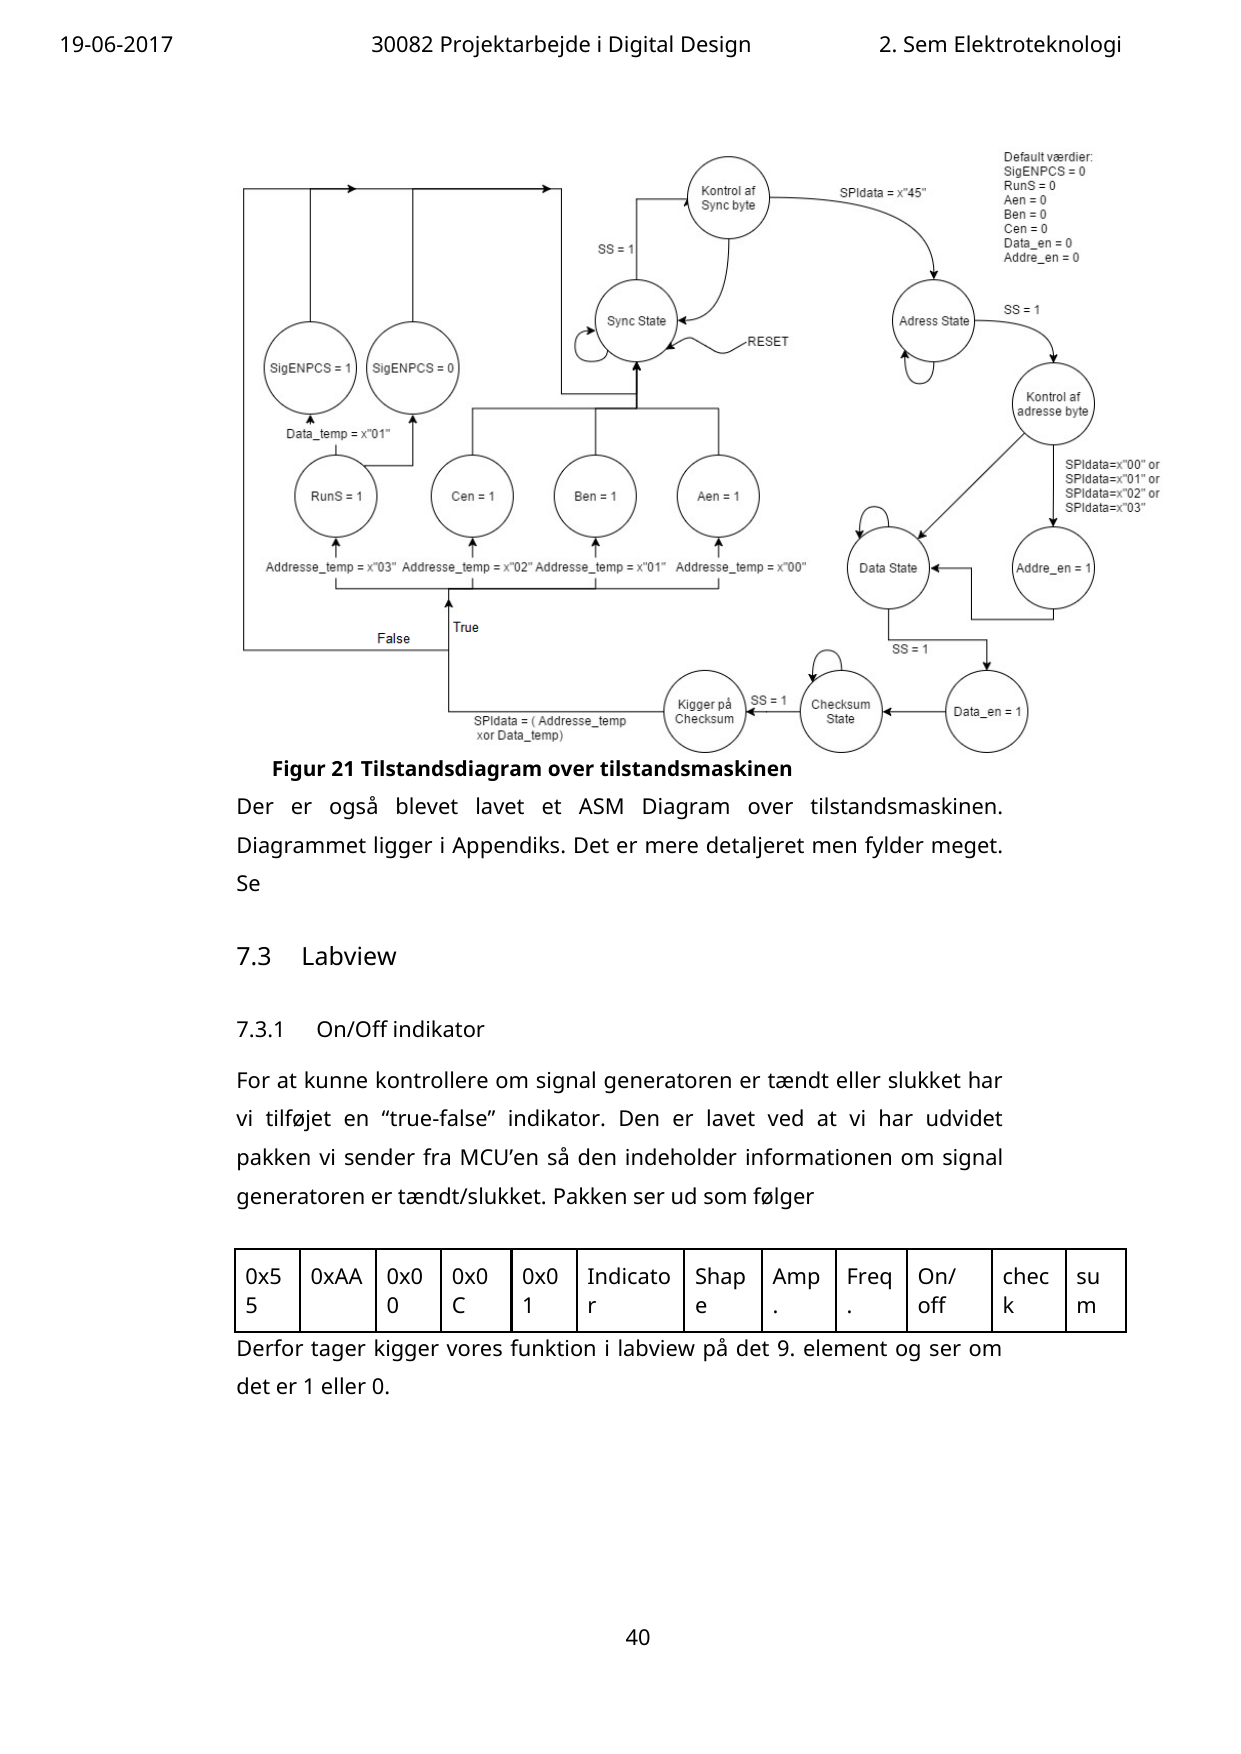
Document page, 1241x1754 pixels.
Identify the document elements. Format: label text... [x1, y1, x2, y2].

table_header 0x0C [442, 1250, 510, 1331]
table_header On/off [908, 1250, 991, 1331]
subtitle Labview [236, 938, 1004, 972]
text Der er også blevet lavet et ASM Diagram over tilstandsmaskinen. Diagrammet ligger i Appendiks. Det er mere detaljeret men fylder meget. Se [236, 791, 1004, 898]
subtitle On/Off indikator [236, 1014, 1004, 1043]
picture [236, 147, 1177, 754]
table_header check [993, 1250, 1065, 1331]
table_header Freq. [837, 1250, 906, 1331]
table_header sum [1067, 1250, 1125, 1331]
text For at kunne kontrollere om signal generatoren er tændt eller slukket har vi tilføjet en “true-false” indikator. Den er lavet ved at vi har udvidet pakken vi sender fra MCU’en så den indeholder informationen om signal generatoren er tændt/slukket. Pakken ser ud som følger [236, 1065, 1004, 1211]
table_header Indicator [578, 1250, 683, 1331]
table_header Amp. [763, 1250, 835, 1331]
text Figur 21 Tilstandsdiagram over tilstandsmaskinen [236, 754, 1004, 782]
table_header 0xAA [301, 1250, 375, 1331]
table_header Shape [685, 1250, 761, 1331]
table_header 0x00 [377, 1250, 440, 1331]
table_header 0x55 [236, 1250, 299, 1331]
table_header 0x01 [513, 1250, 576, 1331]
text Derfor tager kigger vores funktion i labview på det 9. element og ser om det er 1 eller 0. [236, 1333, 1004, 1401]
